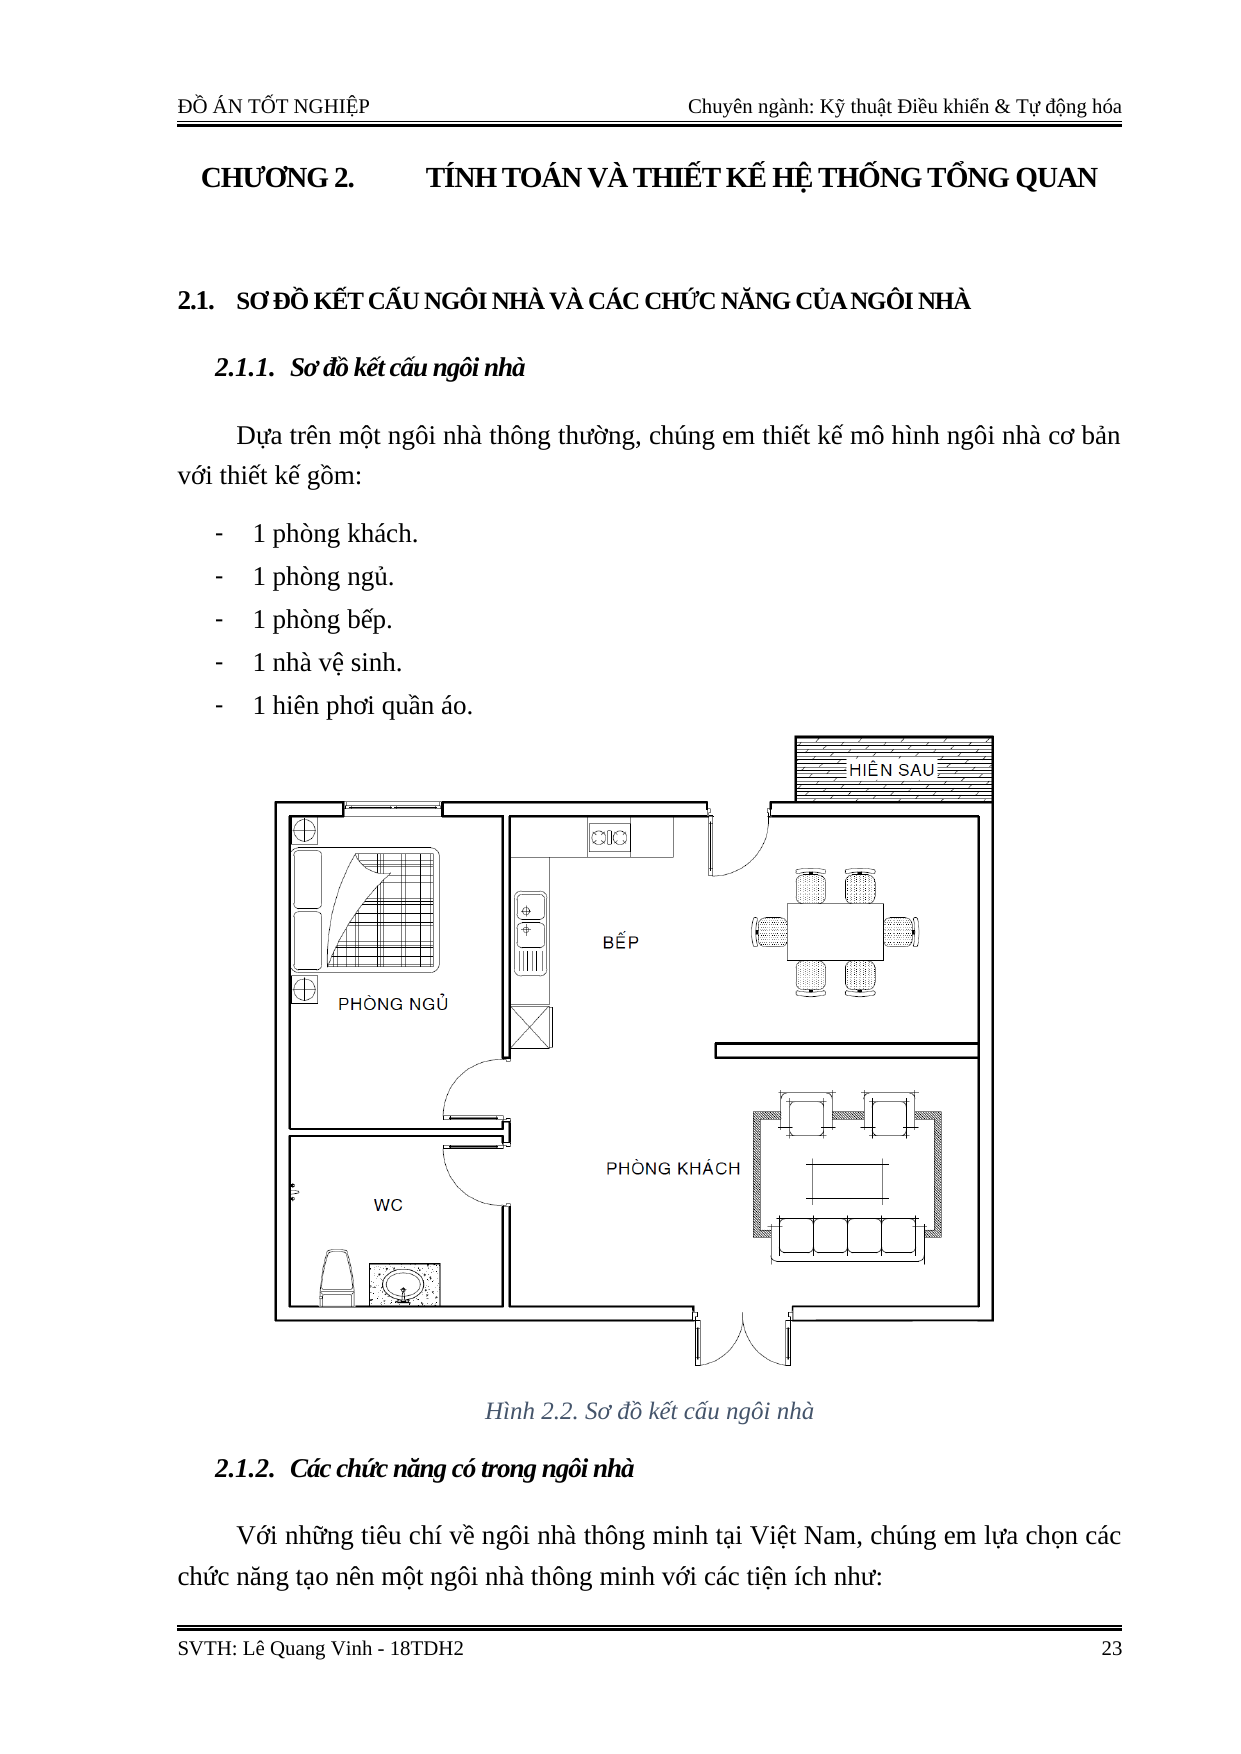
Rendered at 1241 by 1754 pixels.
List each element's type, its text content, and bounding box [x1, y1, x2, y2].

text Với những tiêu chí về ngôi nhà thông minh tại Việt Nam, chúng em lựa chọn các chức năng tạo nên một ngôi nhà thông minh với các tiện ích như: [177, 1519, 1122, 1591]
subtitle TÍNH TOÁN VÀ THIẾT KẾ HỆ THỐNG TỔNG QUAN [177, 160, 1122, 194]
subtitle Sơ đồ kết cấu ngôi nhà [215, 351, 1122, 382]
subtitle Sơ đồ kết cấu ngôi nhà và các chức năng của ngôi nhà [177, 284, 1122, 315]
list 1 phòng ngủ. [215, 559, 1122, 592]
list 1 nhà vệ sinh. [215, 645, 1122, 678]
text Dựa trên một ngôi nhà thông thường, chúng em thiết kế mô hình ngôi nhà cơ bản với thiết kế gồm: [177, 419, 1122, 490]
list 1 hiên phơi quần áo. [215, 688, 1122, 721]
list 1 phòng bếp. [215, 602, 1122, 635]
picture [271, 730, 998, 1371]
subtitle Các chức năng có trong ngôi nhà [215, 1452, 1122, 1483]
list 1 phòng khách. [215, 516, 1122, 549]
